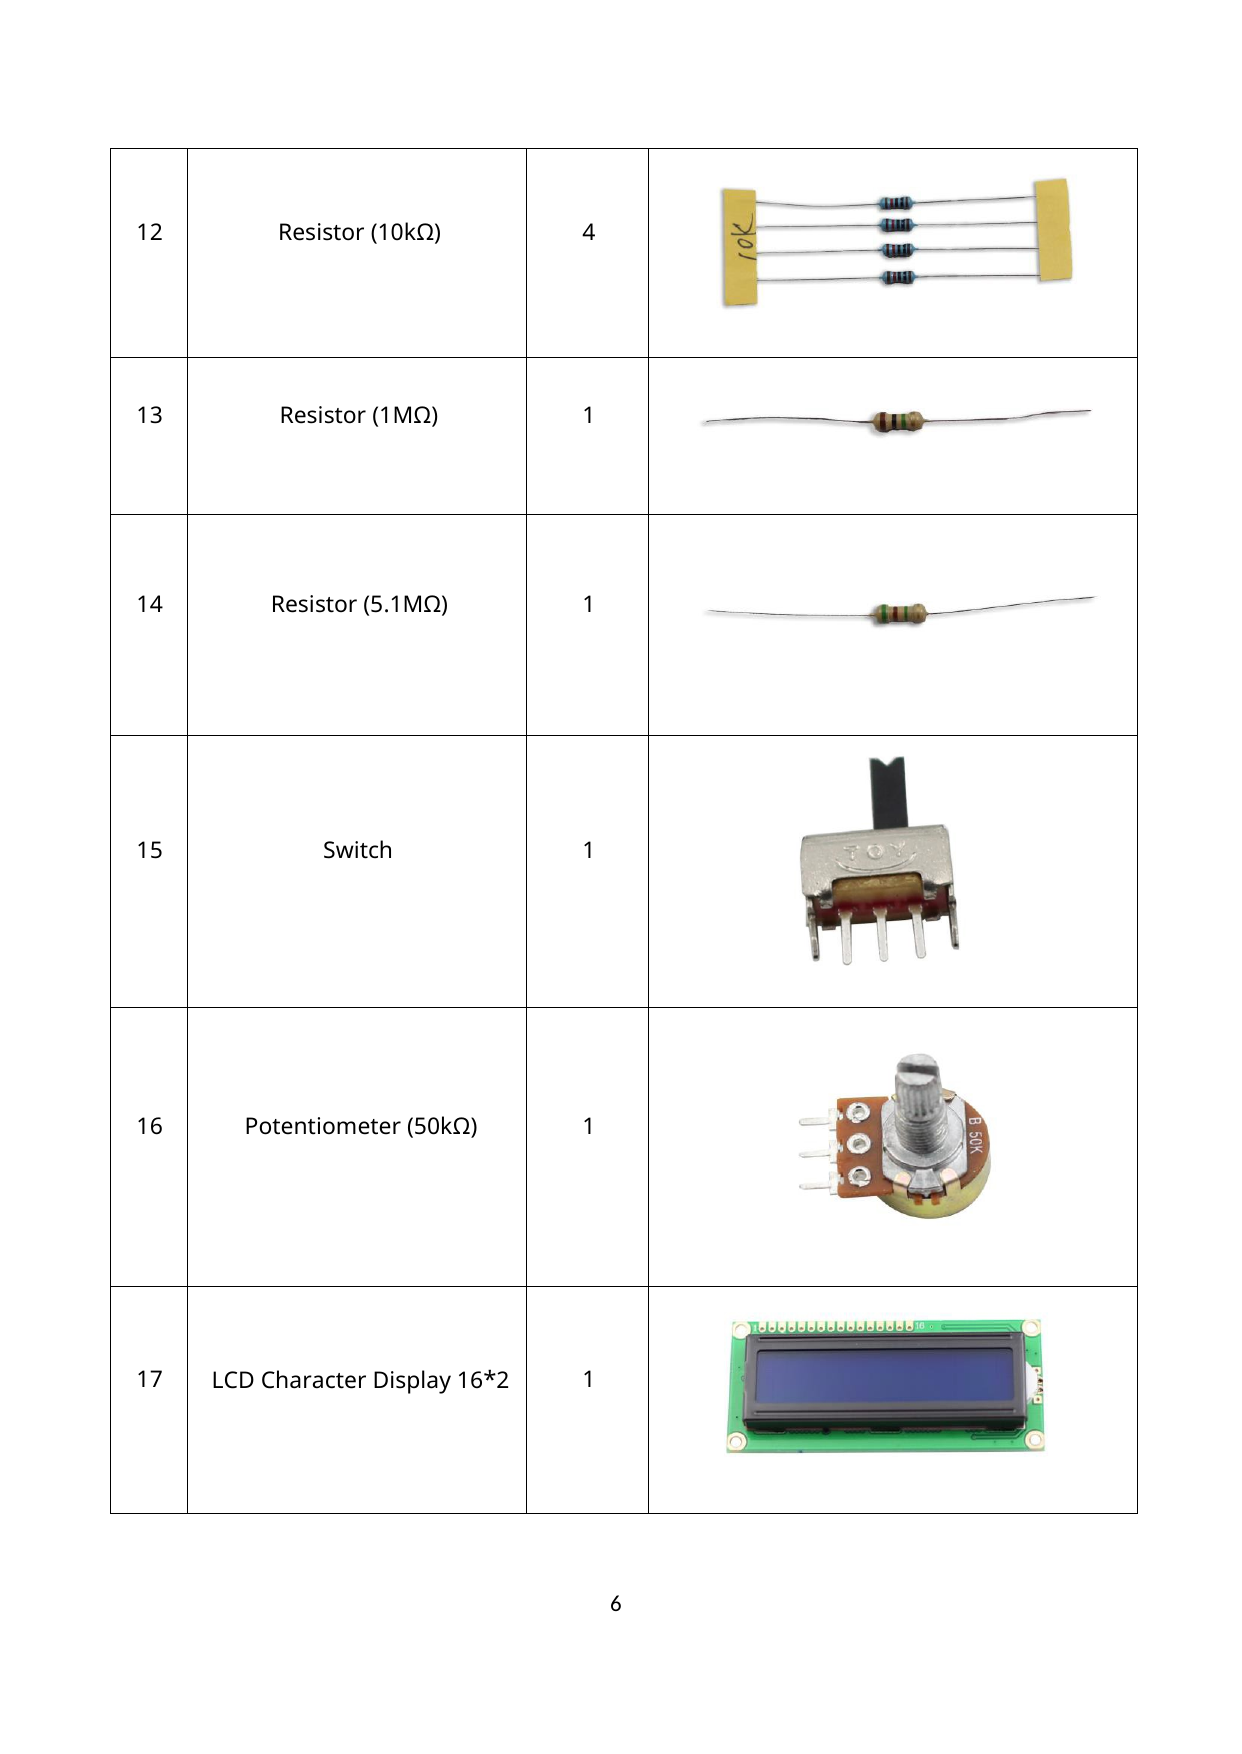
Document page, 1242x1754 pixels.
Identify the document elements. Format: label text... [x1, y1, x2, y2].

table_cell 1 [527, 736, 648, 1007]
table_cell [649, 1287, 1137, 1513]
table_cell 1 [527, 1287, 648, 1513]
table_cell Resistor (1MΩ) [188, 358, 526, 514]
table_cell [649, 736, 1137, 1007]
table_cell [649, 515, 1137, 734]
table_cell LCD Character Display 16*2 [188, 1287, 526, 1513]
table_cell 1 [527, 358, 648, 514]
table_cell 14 [111, 515, 187, 734]
table_header 12 [111, 149, 187, 357]
table_header [649, 149, 1137, 357]
table_cell Potentiometer (50kΩ) [188, 1008, 526, 1286]
table_header 4 [527, 149, 648, 357]
table_cell [649, 1008, 1137, 1286]
table_header Resistor (10kΩ) [188, 149, 526, 357]
table_cell 1 [527, 515, 648, 734]
table_cell [649, 358, 1137, 514]
table_cell 15 [111, 736, 187, 1007]
table_cell 1 [527, 1008, 648, 1286]
table_cell Switch [188, 736, 526, 1007]
table_cell 16 [111, 1008, 187, 1286]
table_cell 13 [111, 358, 187, 514]
table_cell 17 [111, 1287, 187, 1513]
table_cell Resistor (5.1MΩ) [188, 515, 526, 734]
